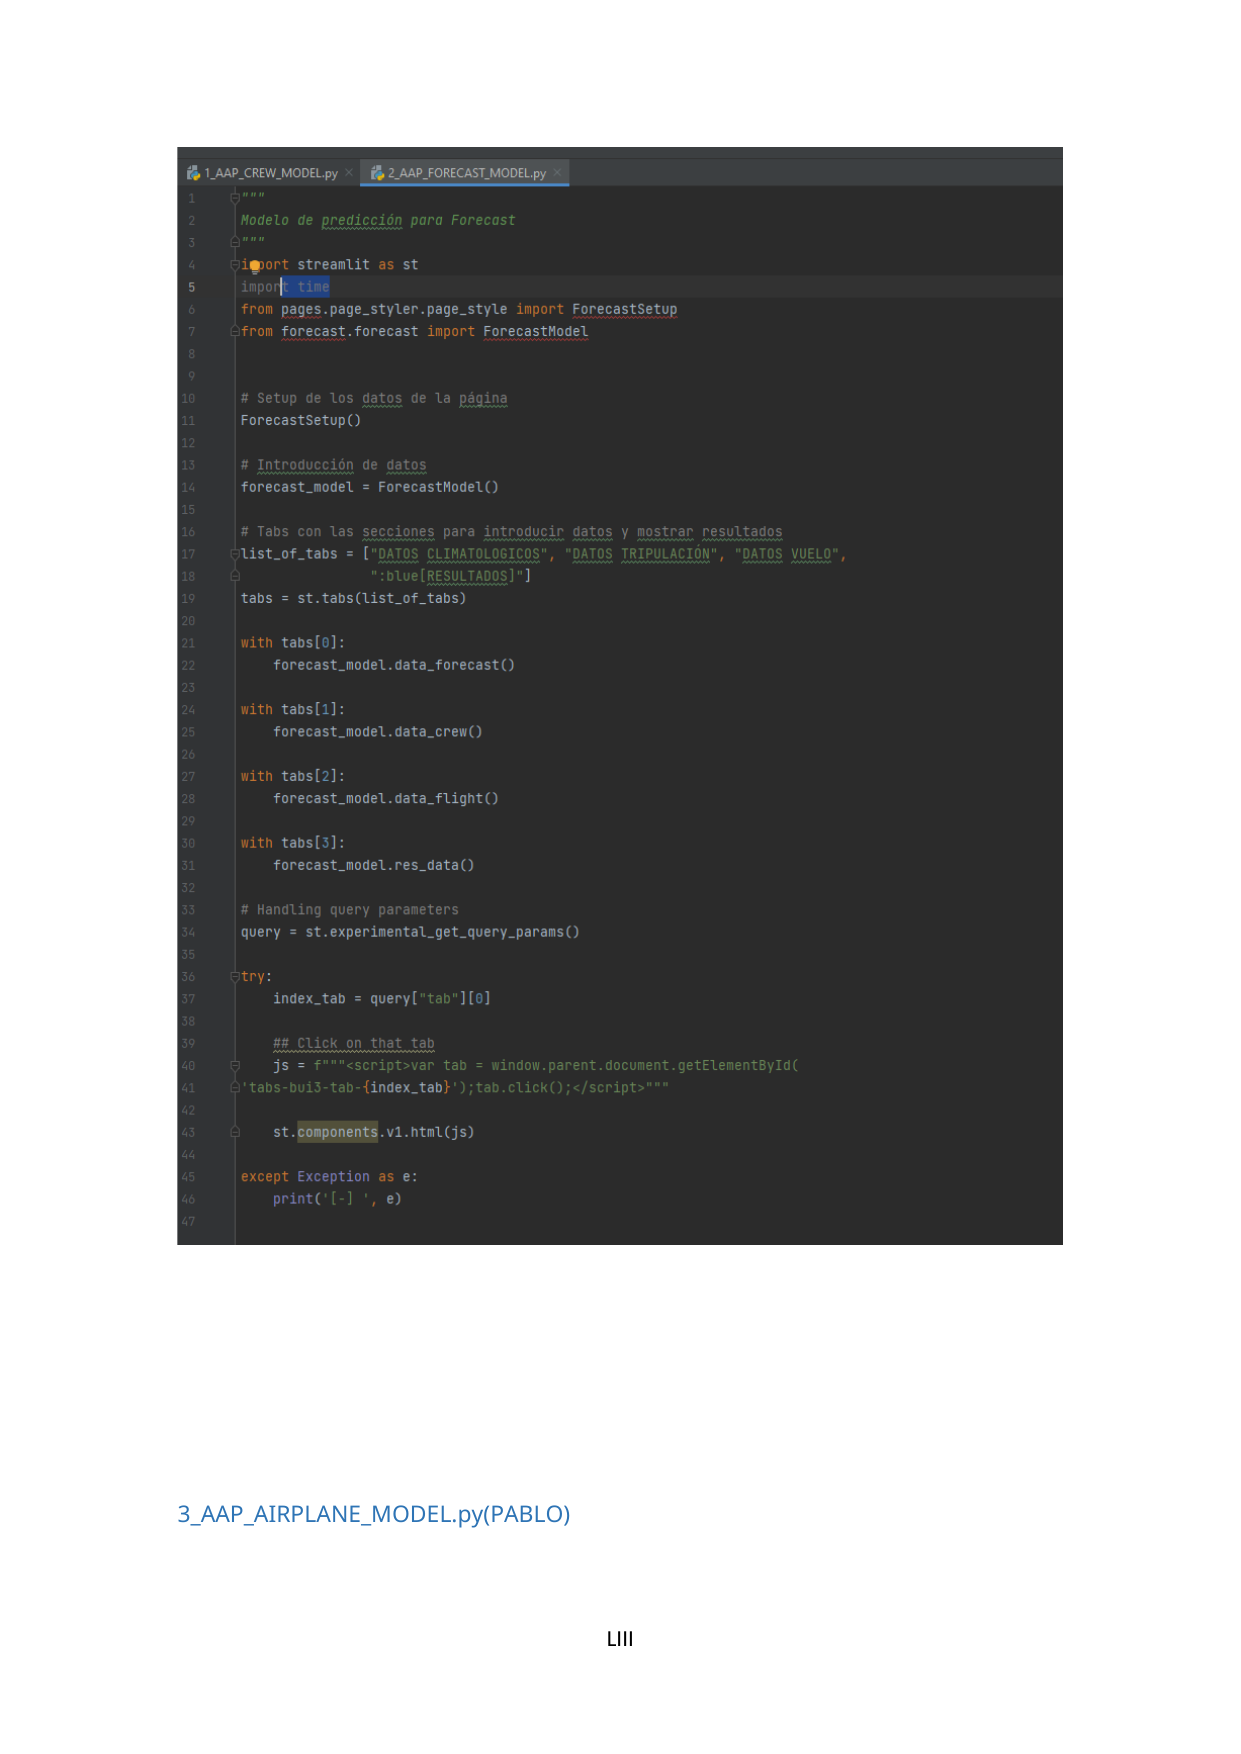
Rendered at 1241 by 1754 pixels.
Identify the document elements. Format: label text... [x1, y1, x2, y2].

subtitle 3_AAP_AIRPLANE_MODEL.py(PABLO) [177, 1498, 1063, 1529]
picture [177, 147, 1063, 1245]
